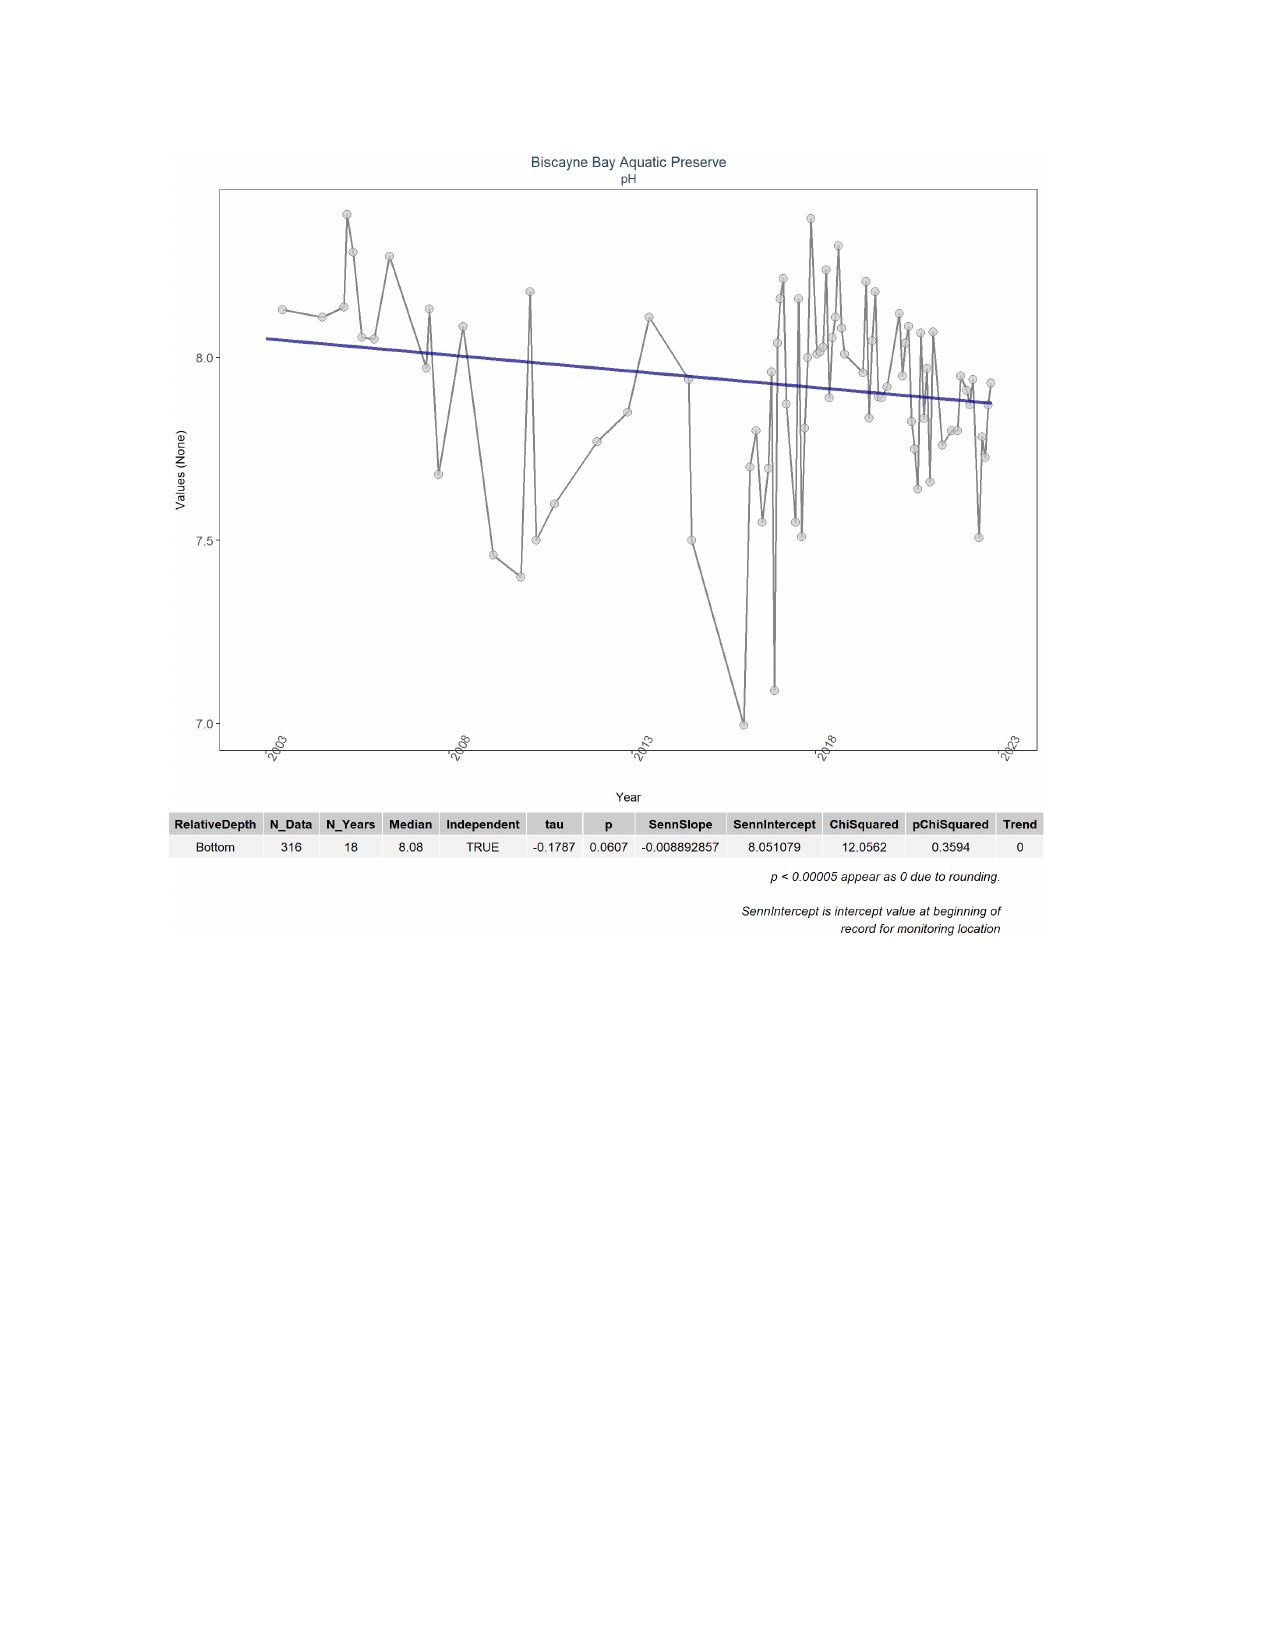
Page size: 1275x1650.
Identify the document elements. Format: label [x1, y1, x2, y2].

picture [168, 150, 1044, 938]
